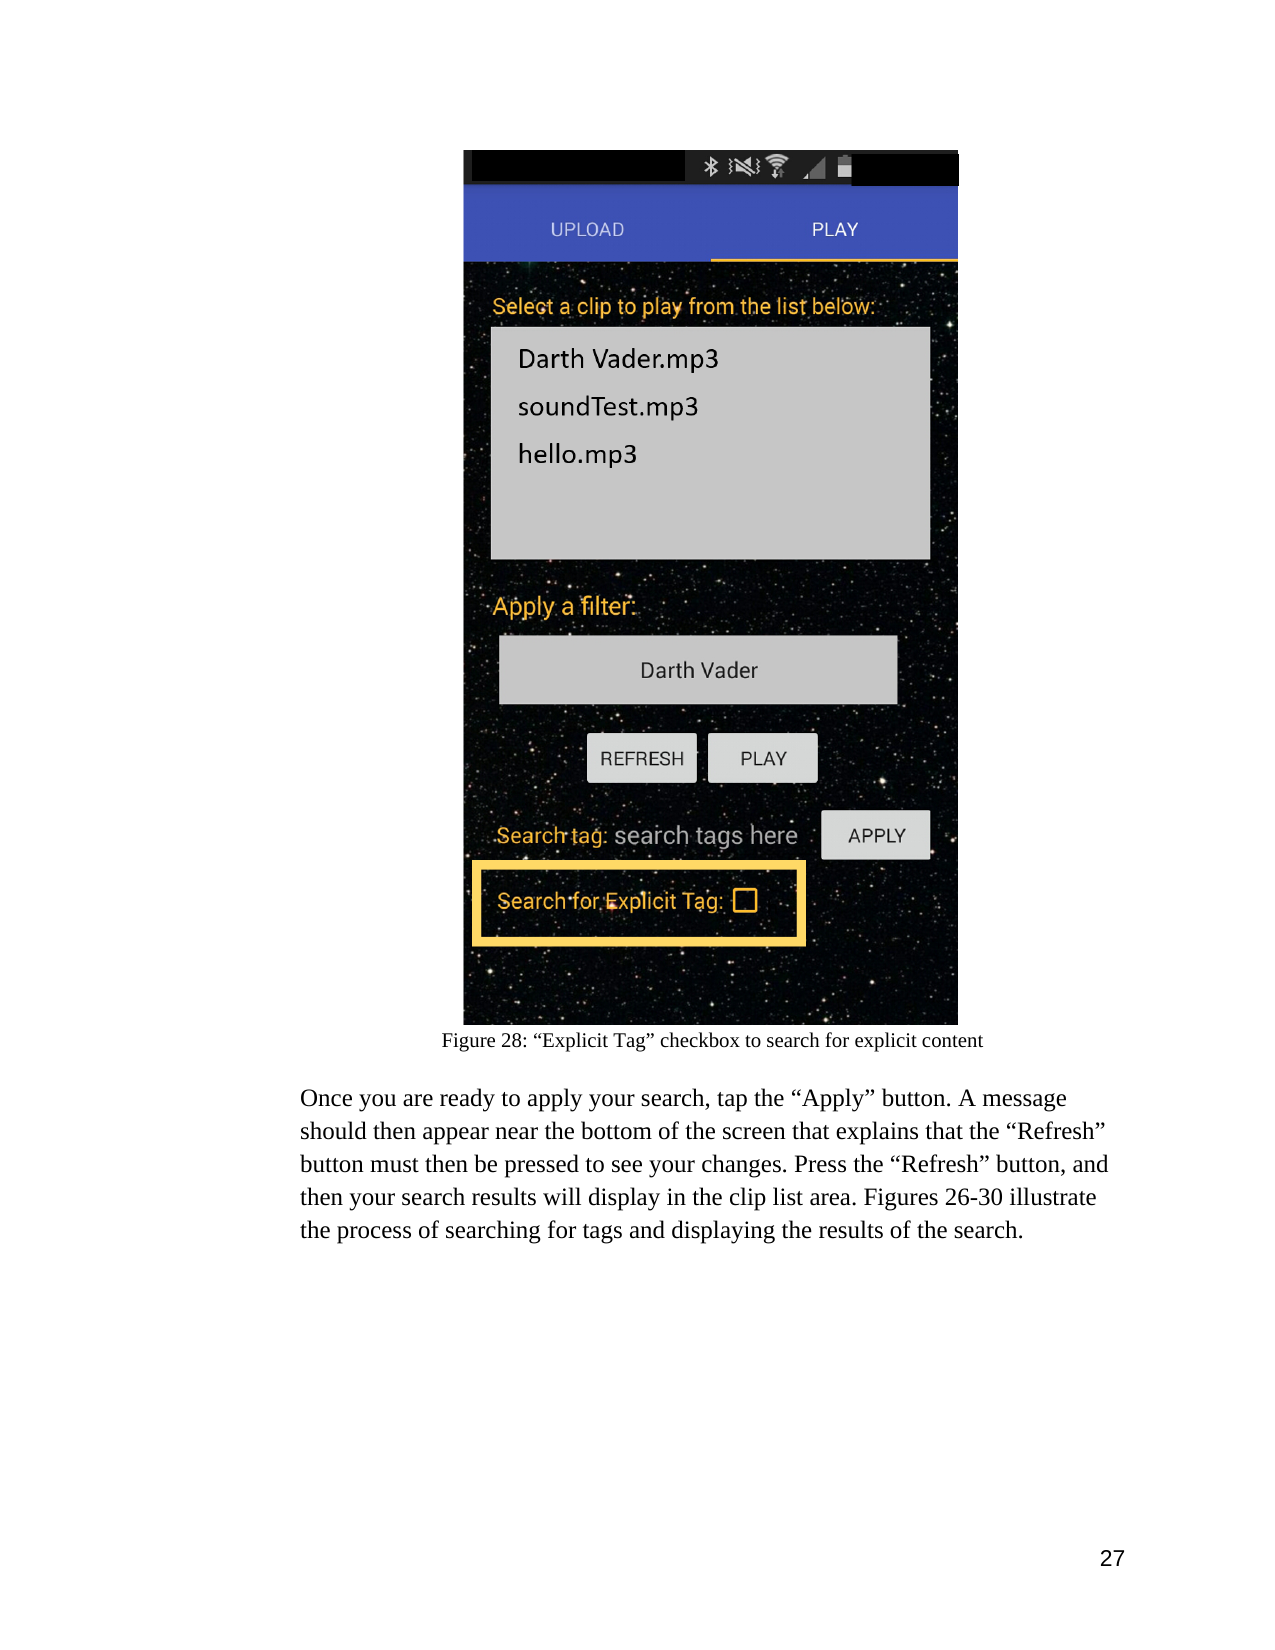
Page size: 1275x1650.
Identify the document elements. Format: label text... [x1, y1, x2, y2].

picture [461, 150, 964, 1025]
text Once you are ready to apply your search, tap the “Apply” button. A message should then appear near the bottom of the screen that explains that the “Refresh” button must then be pressed to see your changes. Press the “Refresh” button, and then your search results will display in the clip list area. Figures 26-30 illustrate the process of searching for tags and displaying the results of the search. [300, 1083, 1125, 1244]
text Figure 28: “Explicit Tag” checkbox to search for explicit content [300, 1028, 1125, 1052]
